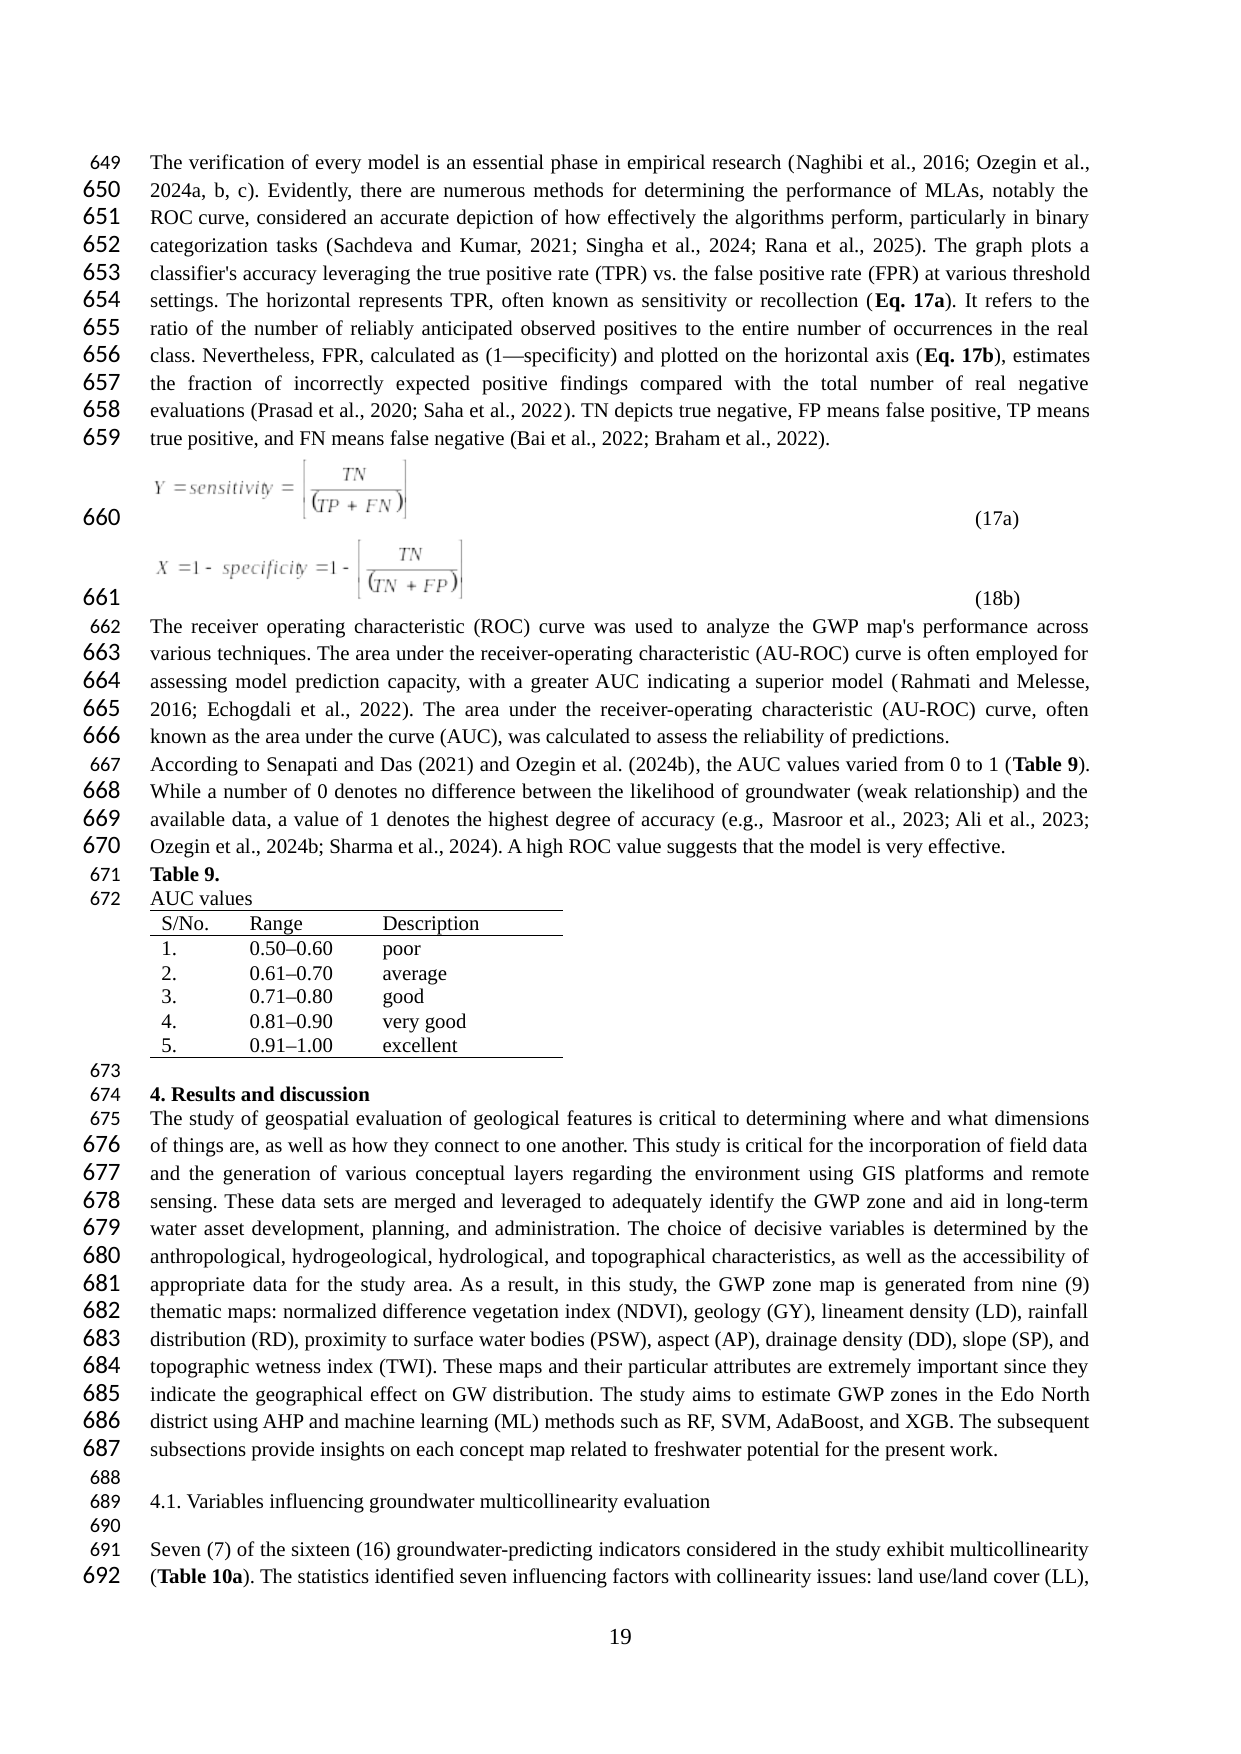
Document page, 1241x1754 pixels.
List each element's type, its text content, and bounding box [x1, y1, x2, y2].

text The study of geospatial evaluation of geological features is critical to determining where and what dimensions of things are, as well as how they connect to one another. This study is critical for the incorporation of field data and the generation of various conceptual layers regarding the environment using GIS platforms and remote sensing. These data sets are merged and leveraged to adequately identify the GWP zone and aid in long-term water asset development, planning, and administration. The choice of decisive variables is determined by the anthropological, hydrogeological, hydrological, and topographical characteristics, as well as the accessibility of appropriate data for the study area. As a result, in this study, the GWP zone map is generated from nine (9) thematic maps: normalized difference vegetation index (NDVI), geology (GY), lineament density (LD), rainfall distribution (RD), proximity to surface water bodies (PSW), aspect (AP), drainage density (DD), slope (SP), and topographic wetness index (TWI). These maps and their particular attributes are extremely important since they indicate the geographical effect on GW distribution. The study aims to estimate GWP zones in the Edo North district using AHP and machine learning (ML) methods such as RF, SVM, AdaBoost, and XGB. The subsequent subsections provide insights on each concept map related to freshwater potential for the present work. [150, 1106, 1090, 1461]
text Table 9. [150, 862, 1090, 886]
table_cell 3. [150, 985, 238, 1008]
text AUC values [150, 886, 1090, 910]
text The receiver operating characteristic (ROC) curve was used to analyze the GWP map's performance across various techniques. The area under the receiver-operating characteristic (AU-ROC) curve is often employed for assessing model prediction capacity, with a greater AUC indicating a superior model (Rahmati and Melesse, 2016; Echogdali et al., 2022). The area under the receiver-operating characteristic (AU-ROC) curve, often known as the area under the curve (AUC), was calculated to assess the reliability of predictions. [150, 614, 1090, 748]
text The verification of every model is an essential phase in empirical research (Naghibi et al., 2016; Ozegin et al., 2024a, b, c). Evidently, there are numerous methods for determining the performance of MLAs, notably the ROC curve, considered an accurate depiction of how effectively the algorithms perform, particularly in binary categorization tasks (Sachdeva and Kumar, 2021; Singha et al., 2024; Rana et al., 2025). The graph plots a classifier's accuracy leveraging the true positive rate (TPR) vs. the false positive rate (FPR) at various threshold settings. The horizontal represents TPR, often known as sensitivity or recollection (Eq. 17a). It refers to the ratio of the number of reliably anticipated observed positives to the entire number of occurrences in the real class. Nevertheless, FPR, calculated as (1—specificity) and plotted on the horizontal axis (Eq. 17b), estimates the fraction of incorrectly expected positive findings compared with the total number of real negative evaluations (Prasad et al., 2020; Saha et al., 2022). TN depicts true negative, FP means false positive, TP means true positive, and FN means false negative (Bai et al., 2022; Braham et al., 2022). [150, 150, 1090, 450]
text (18b) [150, 534, 1090, 610]
text 4.1. Variables influencing groundwater multicollinearity evaluation [150, 1489, 1090, 1513]
table_header Description [371, 911, 563, 935]
text 4. Results and discussion [150, 1082, 1090, 1106]
table_cell very good [371, 1009, 563, 1033]
table_cell 1. [150, 936, 238, 960]
table_cell 4. [150, 1009, 238, 1033]
table_cell 0.61–0.70 [238, 960, 371, 984]
table_cell poor [371, 936, 563, 960]
table_header S/No. [150, 911, 238, 935]
table_cell 2. [150, 960, 238, 984]
table_cell excellent [371, 1033, 563, 1057]
table_cell 0.91–1.00 [238, 1033, 371, 1057]
table_header Range [238, 911, 371, 935]
table_cell 0.71–0.80 [238, 985, 371, 1008]
text According to Senapati and Das (2021) and Ozegin et al. (2024b), the AUC values varied from 0 to 1 (Table 9). While a number of 0 denotes no difference between the likelihood of groundwater (weak relationship) and the available data, a value of 1 denotes the highest degree of accuracy (e.g., Masroor et al., 2023; Ali et al., 2023; Ozegin et al., 2024b; Sharma et al., 2024). A high ROC value suggests that the model is very effective. [150, 752, 1090, 858]
table_cell good [371, 985, 563, 1008]
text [150, 1537, 1090, 1588]
text (17a) [150, 454, 1090, 530]
table_cell 0.81–0.90 [238, 1009, 371, 1033]
table_cell 0.50–0.60 [238, 936, 371, 960]
table_cell average [371, 960, 563, 984]
table_cell 5. [150, 1033, 238, 1057]
